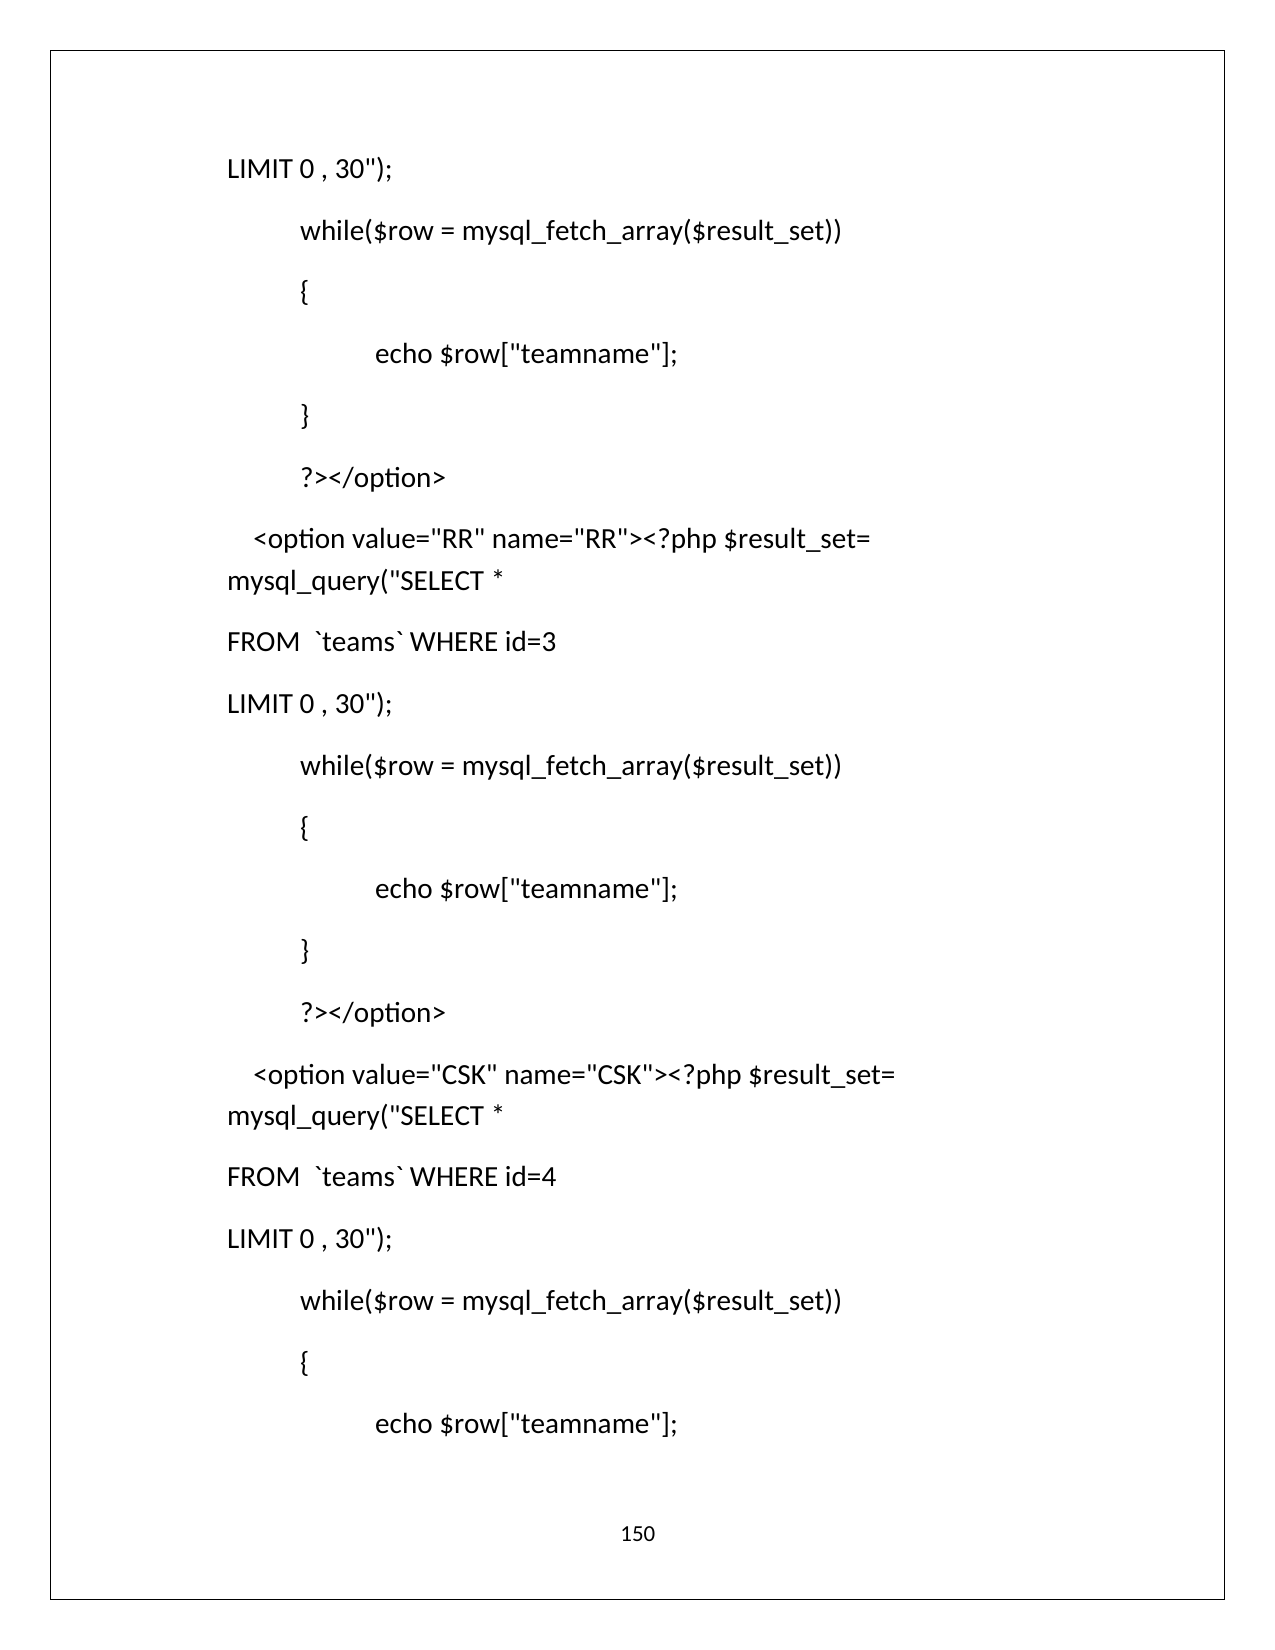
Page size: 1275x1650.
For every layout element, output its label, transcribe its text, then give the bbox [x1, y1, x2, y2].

text LIMIT 0 , 30"); [227, 150, 1125, 186]
text echo $row["teamname"]; [227, 1406, 1125, 1441]
text while($row = mysql_fetch_array($result_set)) [227, 747, 1125, 782]
text { [227, 273, 1125, 309]
text } [227, 397, 1125, 433]
text ?></option> [227, 994, 1125, 1029]
text { [227, 1344, 1125, 1379]
text FROM `teams` WHERE id=3 [227, 623, 1125, 659]
text LIMIT 0 , 30"); [227, 685, 1125, 721]
text LIMIT 0 , 30"); [227, 1220, 1125, 1256]
text <option value="CSK" name="CSK"><?php $result_set= mysql_query("SELECT * [227, 1056, 1125, 1132]
text } [227, 932, 1125, 968]
text while($row = mysql_fetch_array($result_set)) [227, 1282, 1125, 1318]
text <option value="RR" name="RR"><?php $result_set= mysql_query("SELECT * [227, 521, 1125, 597]
text ?></option> [227, 459, 1125, 494]
text FROM `teams` WHERE id=4 [227, 1158, 1125, 1194]
text { [227, 809, 1125, 844]
text while($row = mysql_fetch_array($result_set)) [227, 212, 1125, 247]
text echo $row["teamname"]; [227, 870, 1125, 906]
text echo $row["teamname"]; [227, 335, 1125, 371]
